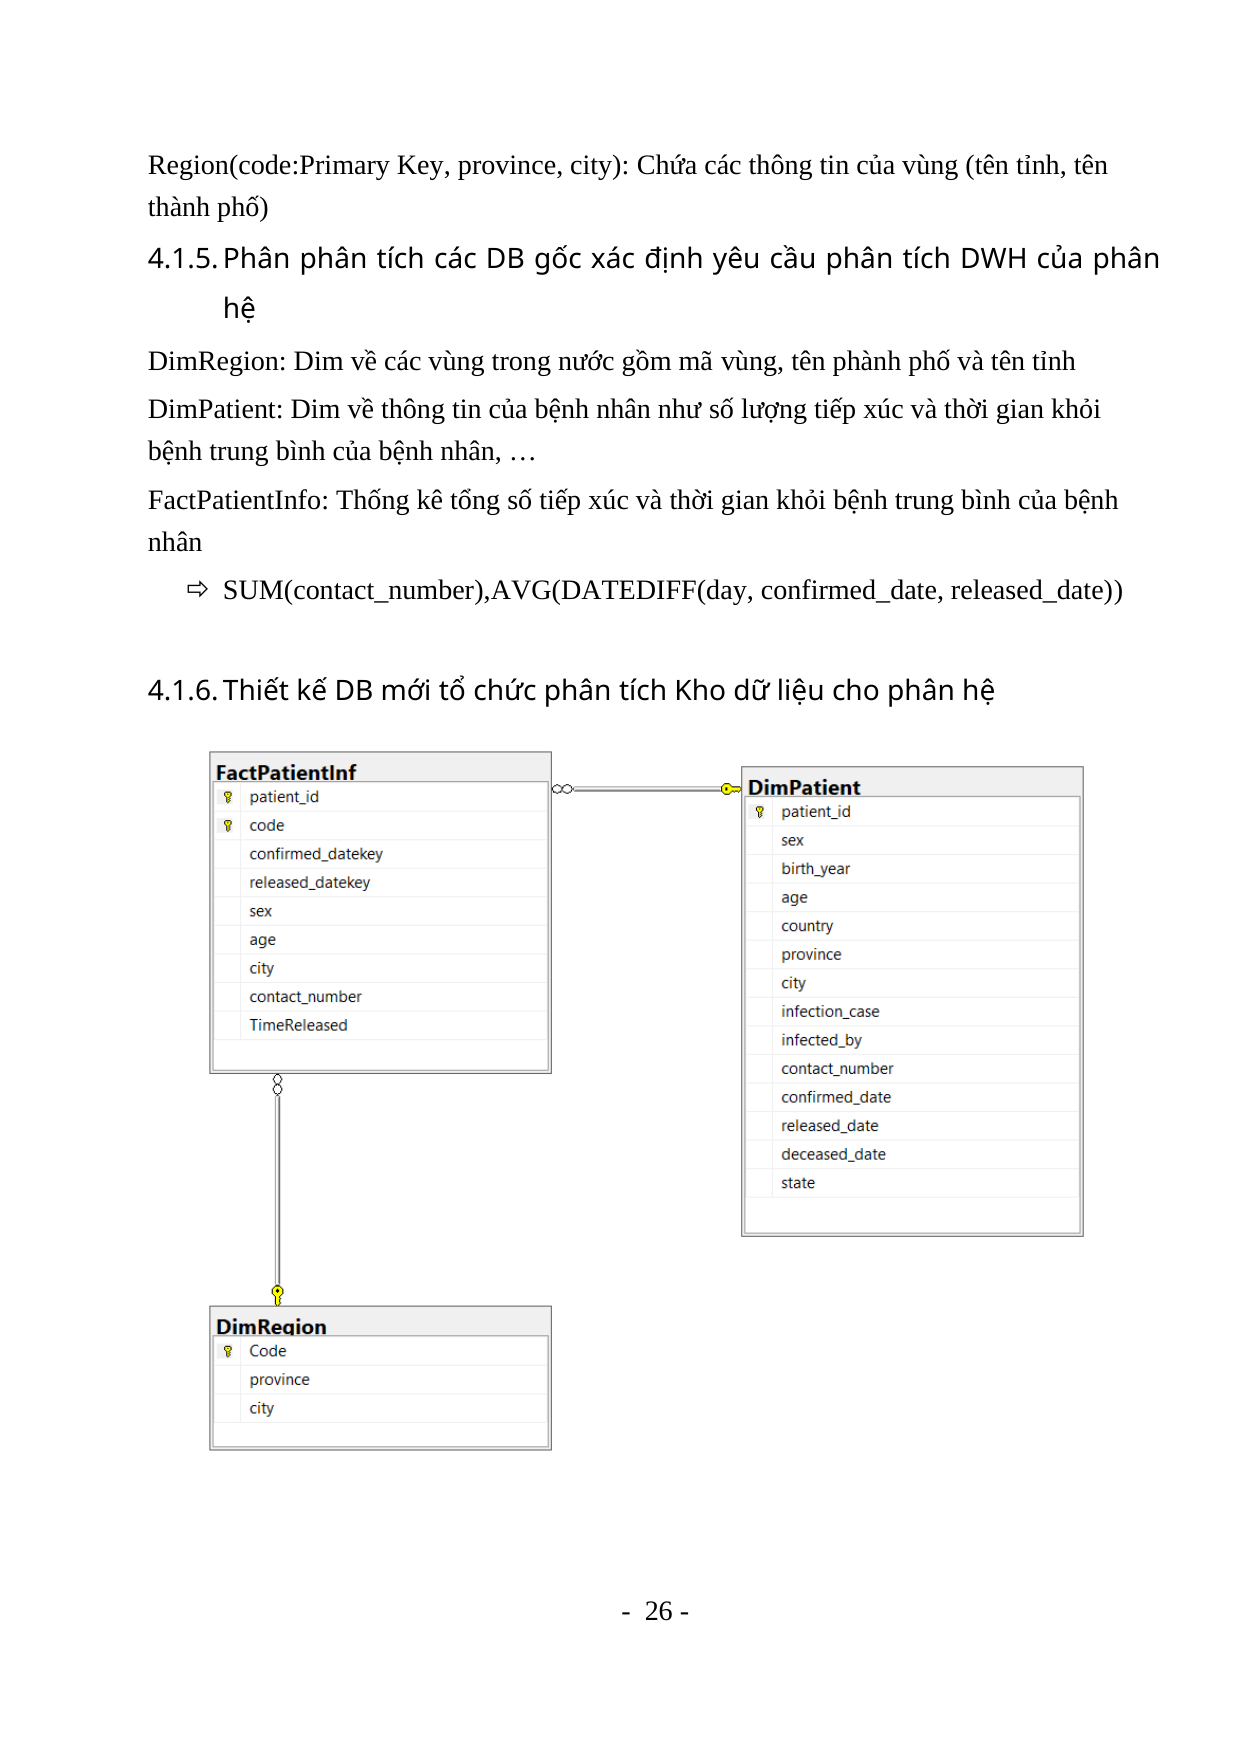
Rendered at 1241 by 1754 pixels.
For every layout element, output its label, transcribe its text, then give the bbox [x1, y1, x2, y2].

subtitle Phân phân tích các DB gốc xác định yêu cầu phân tích DWH của phân hệ [148, 238, 1162, 326]
text DimPatient: Dim về thông tin của bệnh nhân như số lượng tiếp xúc và thời gian khỏi bệnh trung bình của bệnh nhân, … [148, 392, 1162, 467]
subtitle Thiết kế DB mới tổ chức phân tích Kho dữ liệu cho phân hệ [148, 670, 1162, 708]
list SUM(contact_number),AVG(DATEDIFF(day, confirmed_date, released_date)) [185, 573, 1162, 606]
picture [147, 726, 1162, 1514]
text DimRegion: Dim về các vùng trong nước gồm mã vùng, tên phành phố và tên tỉnh [148, 344, 1162, 376]
text FactPatientInfo: Thống kê tổng số tiếp xúc và thời gian khỏi bệnh trung bình của bệnh nhân [148, 483, 1162, 557]
text Region(code:Primary Key, province, city): Chứa các thông tin của vùng (tên tỉnh, tên thành phố) [148, 148, 1162, 222]
